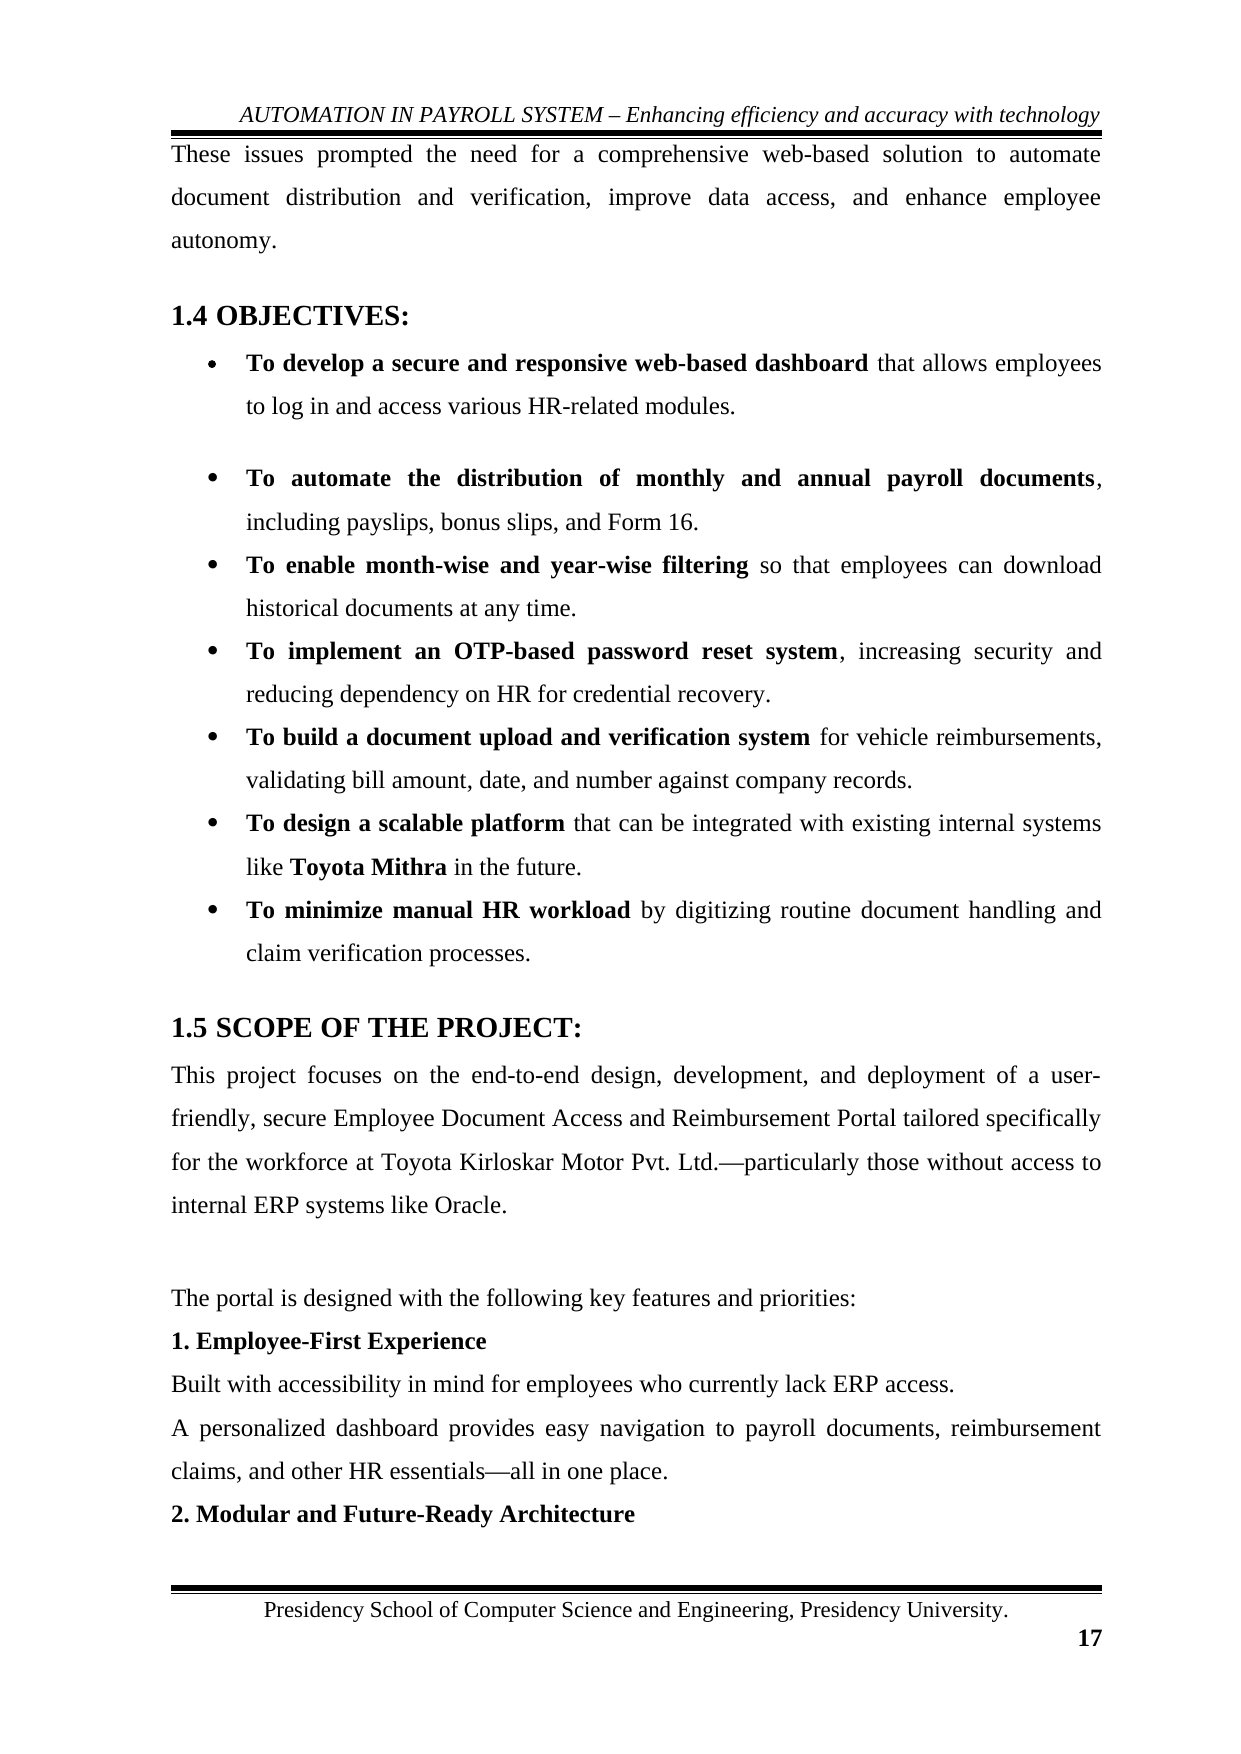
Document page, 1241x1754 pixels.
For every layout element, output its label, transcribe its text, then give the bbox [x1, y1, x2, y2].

list To develop a secure and responsive web-based dashboard that allows employees to log in and access various HR-related modules. [208, 348, 1102, 420]
text A personalized dashboard provides easy navigation to payroll documents, reimbursement claims, and other HR essentials—all in one place. [171, 1413, 1102, 1484]
list OBJECTIVES: [171, 298, 1102, 331]
text 2. Modular and Future-Ready Architecture [171, 1499, 1102, 1528]
text These issues prompted the need for a comprehensive web-based solution to automate document distribution and verification, improve data access, and enhance employee autonomy. [171, 139, 1102, 254]
list To enable month-wise and year-wise filtering so that employees can download historical documents at any time. [208, 550, 1102, 622]
list To minimize manual HR workload by digitizing routine document handling and claim verification processes. [208, 895, 1102, 967]
text The portal is designed with the following key features and priorities: [171, 1283, 1102, 1312]
text This project focuses on the end-to-end design, development, and deployment of a user-friendly, secure Employee Document Access and Reimbursement Portal tailored specifically for the workforce at Toyota Kirloskar Motor Pvt. Ltd.—particularly those without access to internal ERP systems like Oracle. [171, 1060, 1102, 1218]
list To design a scalable platform that can be integrated with existing internal systems like Toyota Mithra in the future. [208, 808, 1102, 880]
list To implement an OTP-based password reset system, increasing security and reducing dependency on HR for credential recovery. [208, 636, 1102, 708]
list SCOPE OF THE PROJECT: [171, 1010, 1102, 1044]
text Built with accessibility in mind for employees who currently lack ERP access. [171, 1369, 1102, 1398]
list To automate the distribution of monthly and annual payroll documents, including payslips, bonus slips, and Form 16. [208, 463, 1102, 535]
list To build a document upload and verification system for vehicle reimbursements, validating bill amount, date, and number against company records. [208, 722, 1102, 794]
text 1. Employee-First Experience [171, 1326, 1102, 1355]
